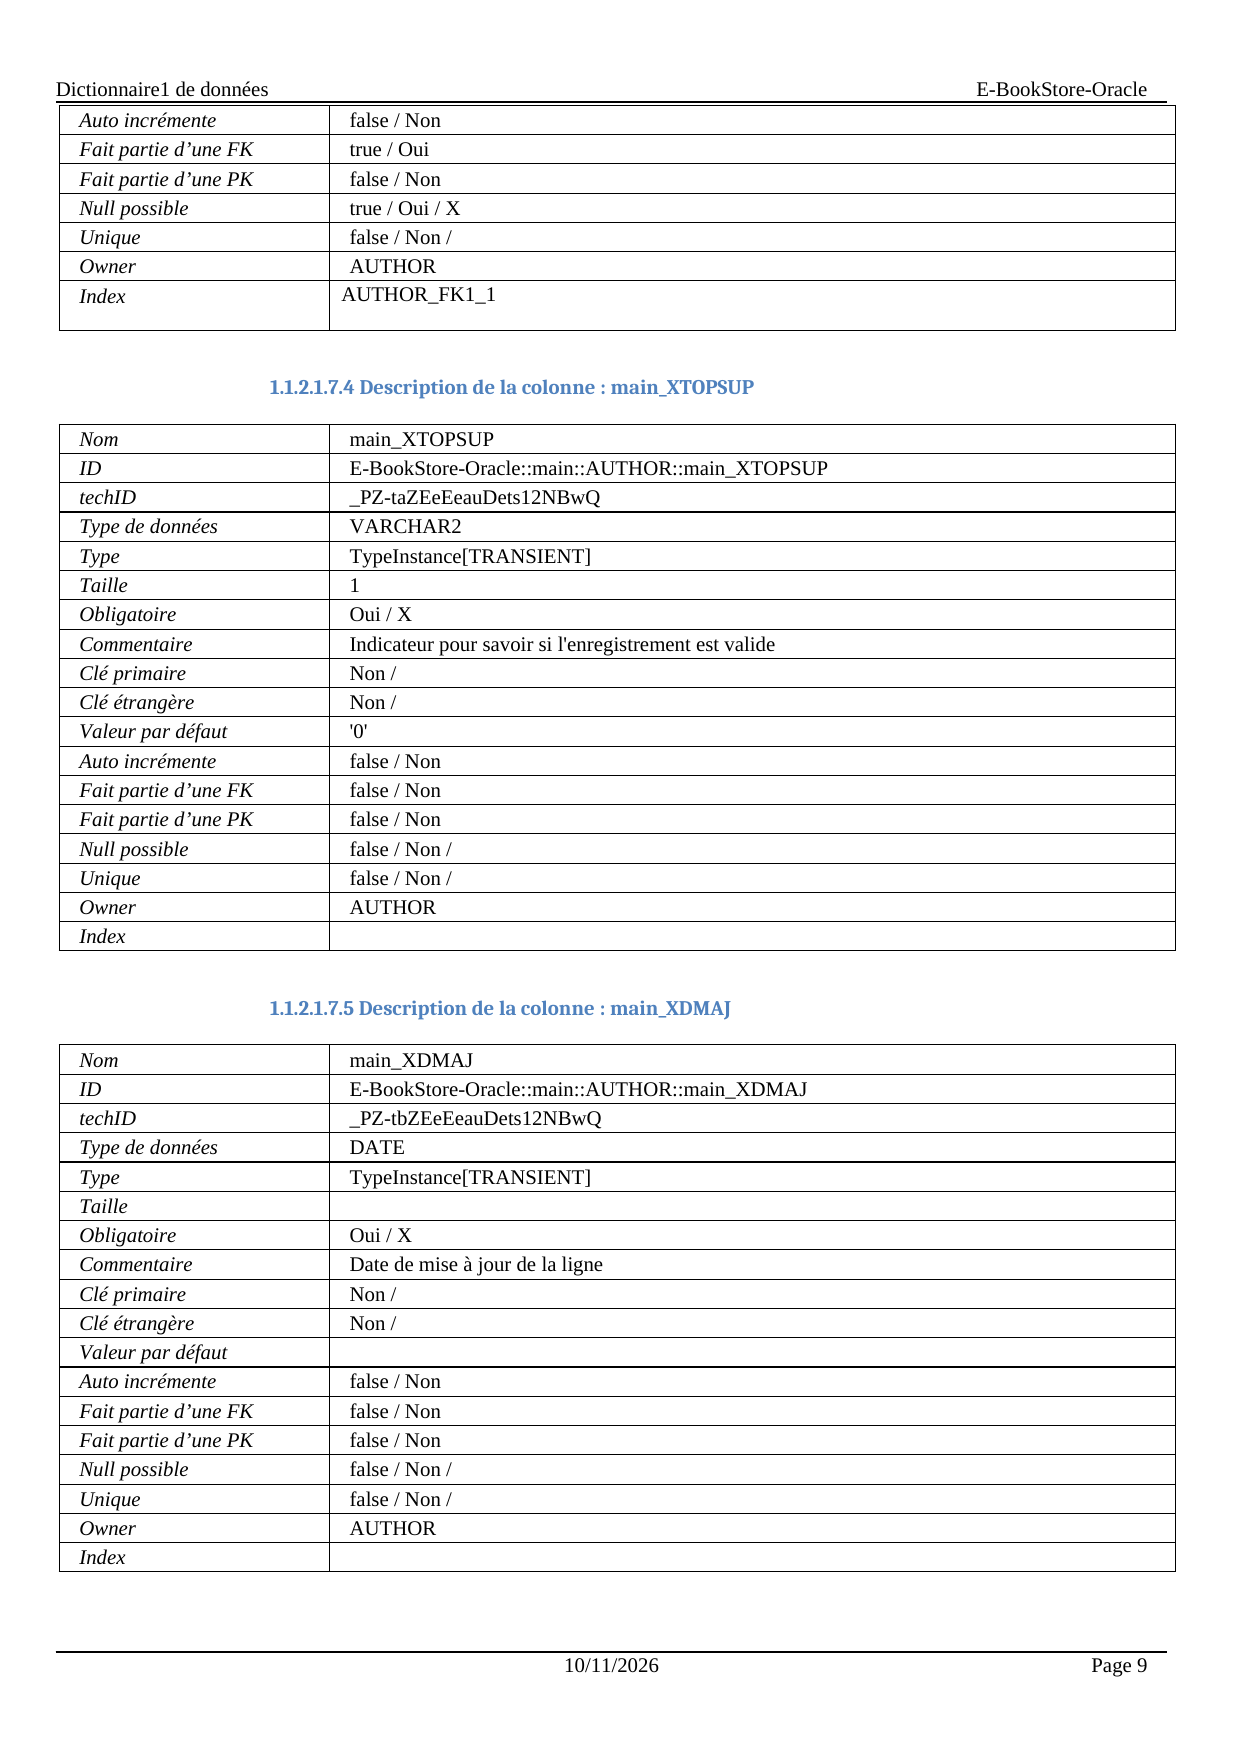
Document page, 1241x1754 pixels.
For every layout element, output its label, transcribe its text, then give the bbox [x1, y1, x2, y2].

table_cell false / Non [330, 747, 1175, 775]
table_cell Non / [330, 1309, 1175, 1337]
table_cell false / Non [330, 1426, 1175, 1454]
table_cell Clé primaire [60, 659, 329, 687]
table_cell Owner [60, 252, 329, 280]
table_header main_XTOPSUP [330, 425, 1175, 453]
table_cell Unique [60, 1485, 329, 1513]
table_cell Valeur par défaut [60, 717, 329, 746]
table_cell Non / [330, 688, 1175, 716]
table_cell Fait partie d’une FK [60, 1397, 329, 1425]
table_cell VARCHAR2 [330, 513, 1175, 541]
table_cell E-BookStore-Oracle::main::AUTHOR::main_XDMAJ [330, 1075, 1175, 1103]
table_cell false / Non [330, 1397, 1175, 1425]
table_cell [330, 922, 1175, 950]
table_cell Oui / X [330, 1221, 1175, 1249]
table_cell false / Non [330, 106, 1175, 134]
table_cell Index [60, 922, 329, 950]
table_header main_XDMAJ [330, 1045, 1175, 1074]
table_cell '0' [330, 717, 1175, 746]
subtitle Description de la colonne : main_XDMAJ [270, 996, 1175, 1020]
table_cell ID [60, 454, 329, 482]
table_cell AUTHOR [330, 893, 1175, 921]
table_header Nom [60, 425, 329, 453]
table_cell [330, 1543, 1175, 1571]
table_cell true / Oui [330, 135, 1175, 163]
table_header Nom [60, 1045, 329, 1074]
table_cell false / Non [330, 164, 1175, 193]
table_cell Clé primaire [60, 1280, 329, 1308]
table_cell Type [60, 1163, 329, 1191]
subtitle Description de la colonne : main_XTOPSUP [270, 376, 1175, 399]
table_cell false / Non / [330, 1455, 1175, 1483]
table_cell Fait partie d’une FK [60, 776, 329, 804]
table_cell Taille [60, 571, 329, 599]
table_cell Indicateur pour savoir si l'enregistrement est valide [330, 630, 1175, 658]
table_cell Owner [60, 1514, 329, 1542]
table_cell Date de mise à jour de la ligne [330, 1250, 1175, 1278]
table_cell Fait partie d’une PK [60, 1426, 329, 1454]
table_cell ID [60, 1075, 329, 1103]
table_cell Auto incrémente [60, 747, 329, 775]
table_cell [330, 1192, 1175, 1220]
table_cell AUTHOR_FK1_1 [330, 281, 1175, 329]
table_cell DATE [330, 1133, 1175, 1161]
table_cell techID [60, 1104, 329, 1132]
table_cell false / Non / [330, 1485, 1175, 1513]
table_cell Unique [60, 864, 329, 892]
table_cell Auto incrémente [60, 106, 329, 134]
table_cell TypeInstance[TRANSIENT] [330, 1163, 1175, 1191]
table_cell Owner [60, 893, 329, 921]
table_cell Commentaire [60, 630, 329, 658]
table_cell Null possible [60, 1455, 329, 1483]
table_cell false / Non / [330, 223, 1175, 251]
table_cell 1 [330, 571, 1175, 599]
table_cell false / Non / [330, 864, 1175, 892]
table_cell Auto incrémente [60, 1368, 329, 1396]
table_cell Obligatoire [60, 1221, 329, 1249]
table_cell false / Non [330, 1368, 1175, 1396]
table_cell Type [60, 542, 329, 570]
table_cell Type de données [60, 513, 329, 541]
table_cell Type de données [60, 1133, 329, 1161]
table_cell Clé étrangère [60, 688, 329, 716]
table_cell TypeInstance[TRANSIENT] [330, 542, 1175, 570]
table_cell true / Oui / X [330, 194, 1175, 222]
table_cell _PZ-taZEeEeauDets12NBwQ [330, 483, 1175, 511]
table_cell Fait partie d’une FK [60, 135, 329, 163]
table_cell [330, 1338, 1175, 1366]
table_cell Valeur par défaut [60, 1338, 329, 1366]
table_cell Obligatoire [60, 600, 329, 628]
table_cell E-BookStore-Oracle::main::AUTHOR::main_XTOPSUP [330, 454, 1175, 482]
table_cell Commentaire [60, 1250, 329, 1278]
table_cell AUTHOR [330, 1514, 1175, 1542]
table_cell Oui / X [330, 600, 1175, 628]
table_cell Null possible [60, 834, 329, 863]
table_cell Clé étrangère [60, 1309, 329, 1337]
table_cell techID [60, 483, 329, 511]
table_cell false / Non [330, 776, 1175, 804]
table_cell Null possible [60, 194, 329, 222]
table_cell Non / [330, 659, 1175, 687]
table_cell false / Non / [330, 834, 1175, 863]
table_cell Index [60, 281, 329, 329]
table_cell Index [60, 1543, 329, 1571]
table_cell Fait partie d’une PK [60, 164, 329, 193]
table_cell AUTHOR [330, 252, 1175, 280]
table_cell Non / [330, 1280, 1175, 1308]
table_cell Unique [60, 223, 329, 251]
table_cell false / Non [330, 805, 1175, 833]
table_cell Fait partie d’une PK [60, 805, 329, 833]
table_cell _PZ-tbZEeEeauDets12NBwQ [330, 1104, 1175, 1132]
table_cell Taille [60, 1192, 329, 1220]
